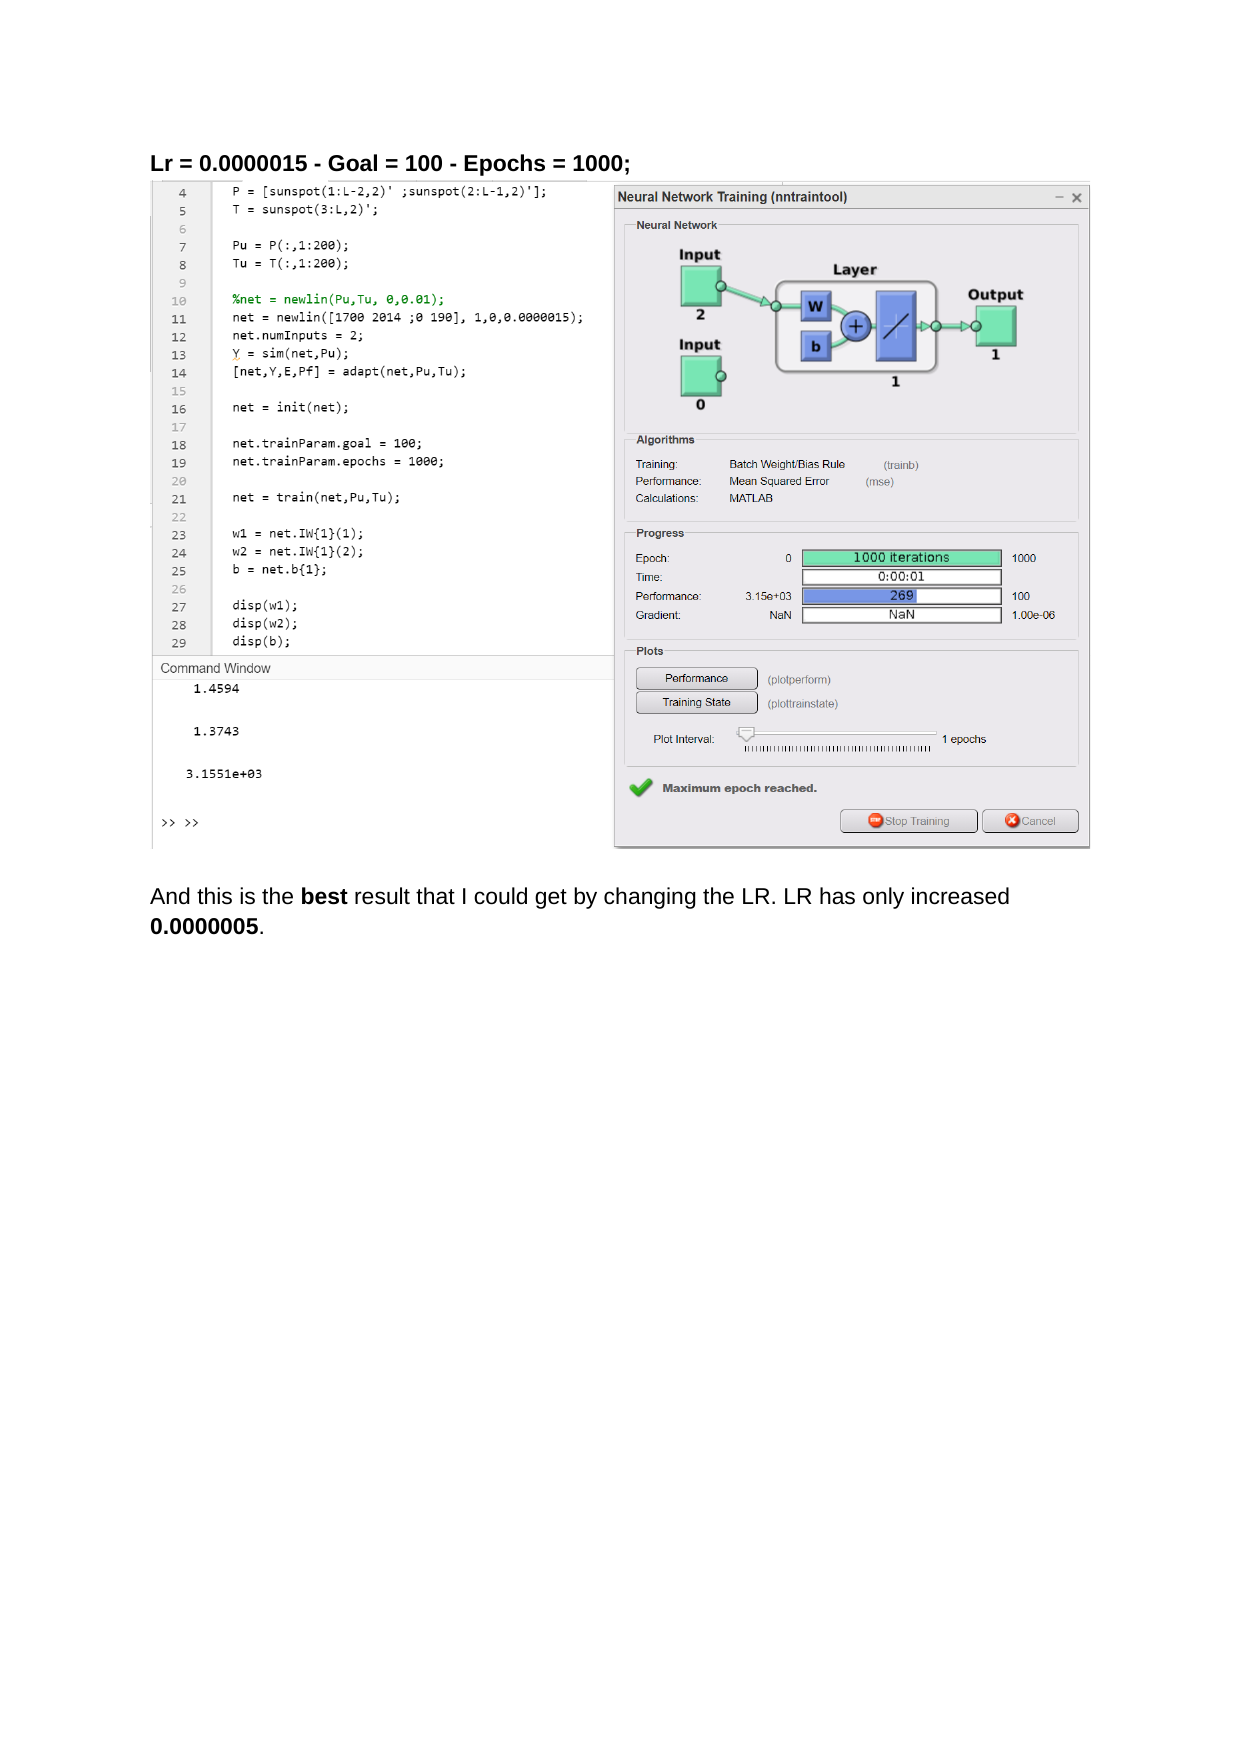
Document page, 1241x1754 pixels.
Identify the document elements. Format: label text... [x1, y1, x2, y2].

text Lr = 0.0000015 - Goal = 100 - Epochs = 1000; [150, 150, 1090, 176]
picture [150, 180, 1091, 849]
text And this is the best result that I could get by changing the LR. LR has only increased 0.0000005. [150, 883, 1090, 939]
